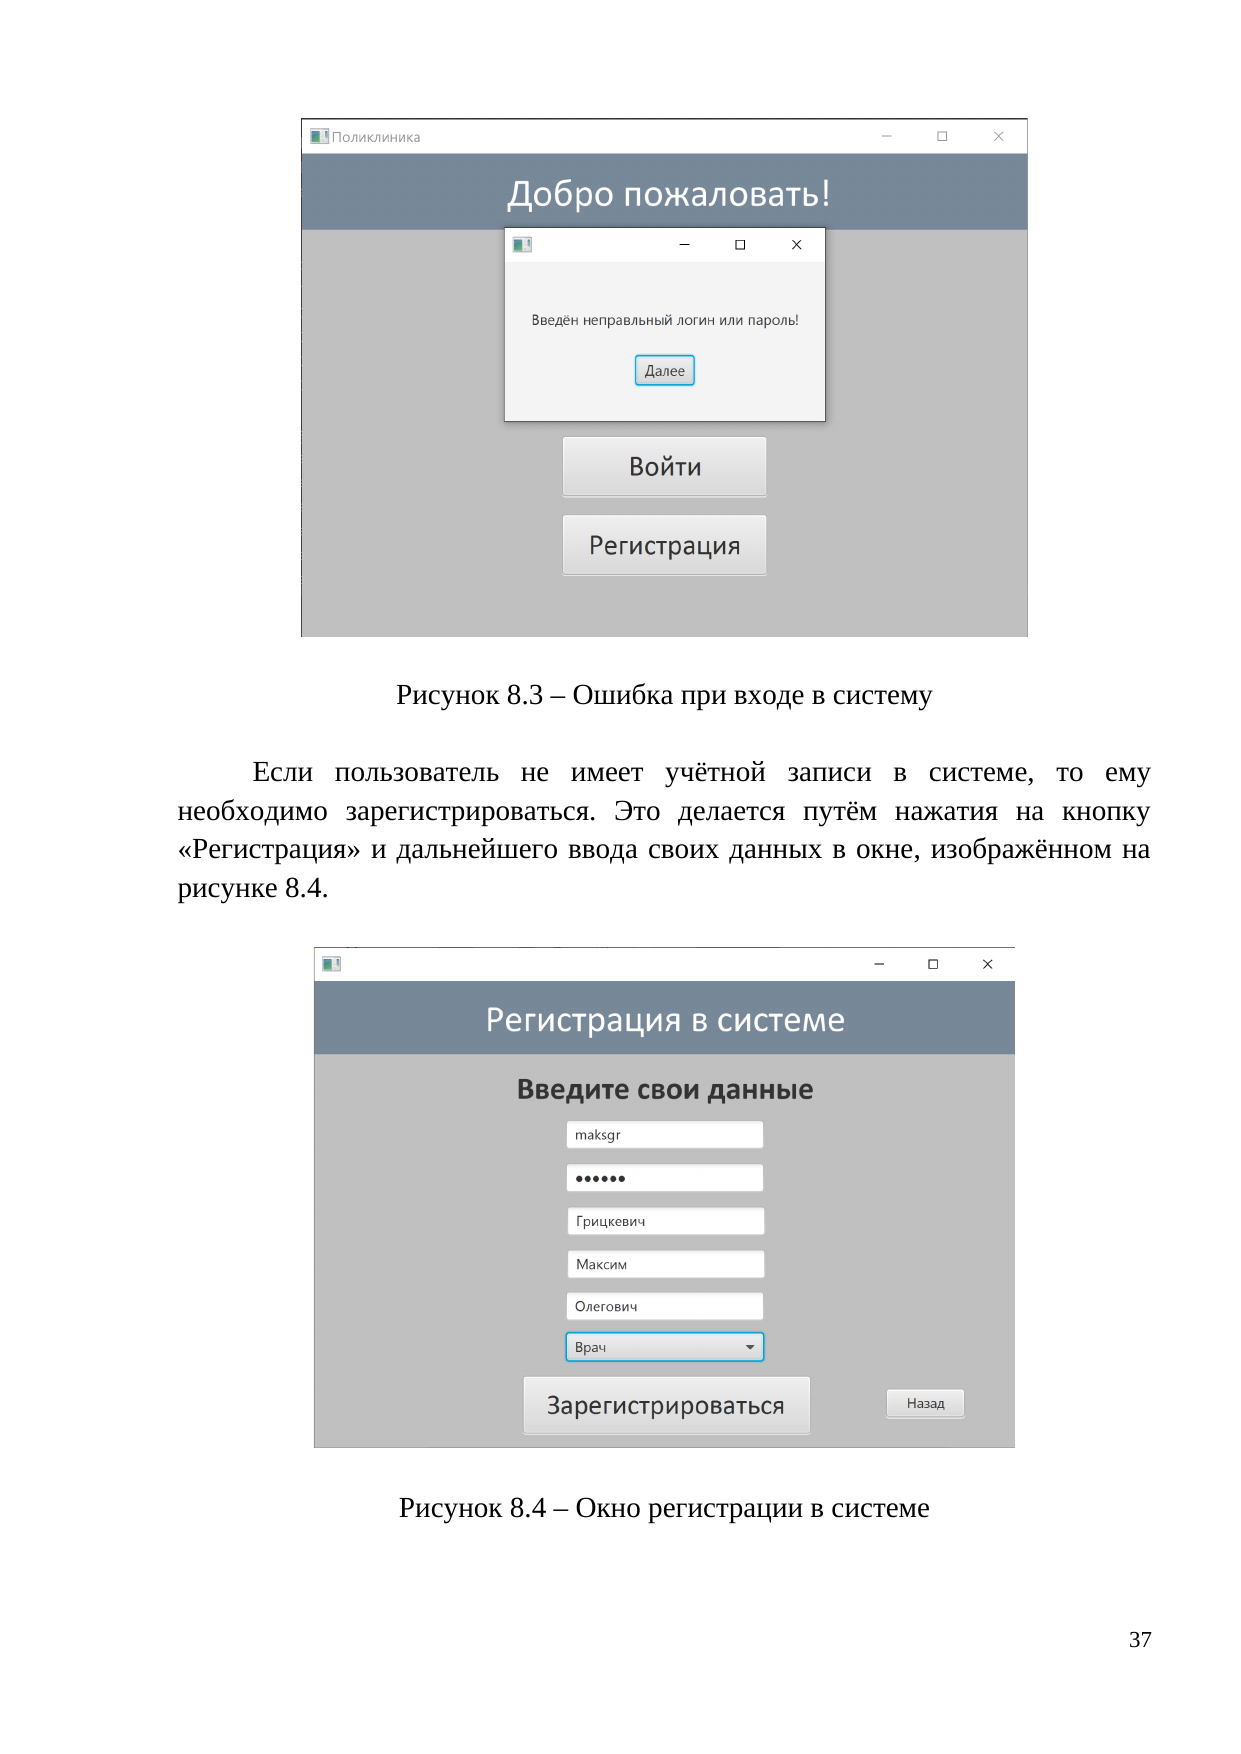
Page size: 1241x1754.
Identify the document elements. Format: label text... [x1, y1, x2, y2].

picture [301, 118, 1028, 637]
text Рисунок 8.3 – Ошибка при входе в систему [177, 677, 1152, 711]
picture [313, 947, 1015, 1448]
text Если пользователь не имеет учётной записи в системе, то ему необходимо зарегистрироваться. Это делается путём нажатия на кнопку «Регистрация» и дальнейшего ввода своих данных в окне, изображённом на рисунке 8.4. [177, 754, 1152, 904]
text Рисунок 8.4 – Окно регистрации в системе [177, 1490, 1152, 1523]
